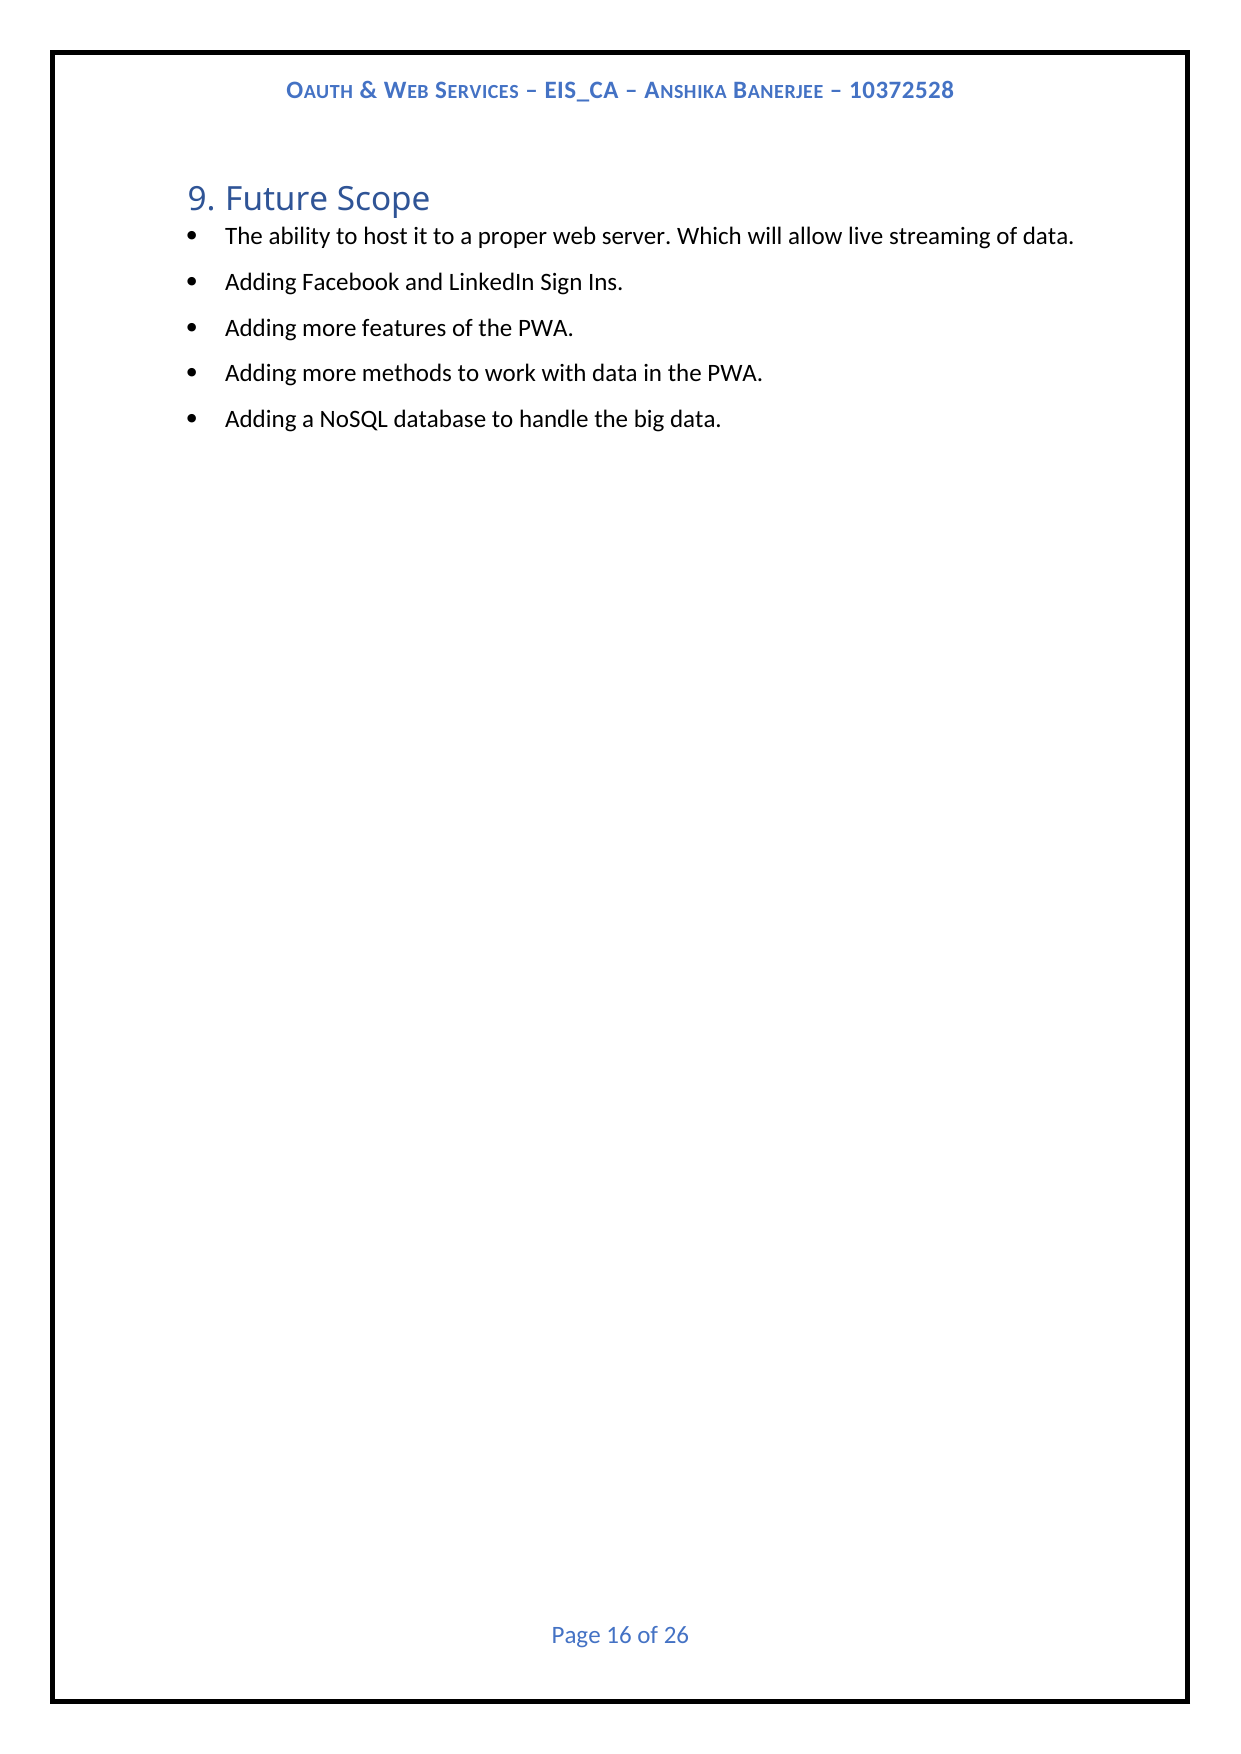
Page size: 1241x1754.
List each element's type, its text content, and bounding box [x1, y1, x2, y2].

list Adding more features of the PWA. [187, 312, 1090, 342]
list The ability to host it to a proper web server. Which will allow live streaming of data. [187, 220, 1090, 251]
list Adding Facebook and LinkedIn Sign Ins. [187, 266, 1090, 297]
subtitle Future Scope [187, 175, 1090, 220]
list Adding a NoSQL database to handle the big data. [187, 403, 1090, 434]
list Adding more methods to work with data in the PWA. [187, 358, 1090, 388]
